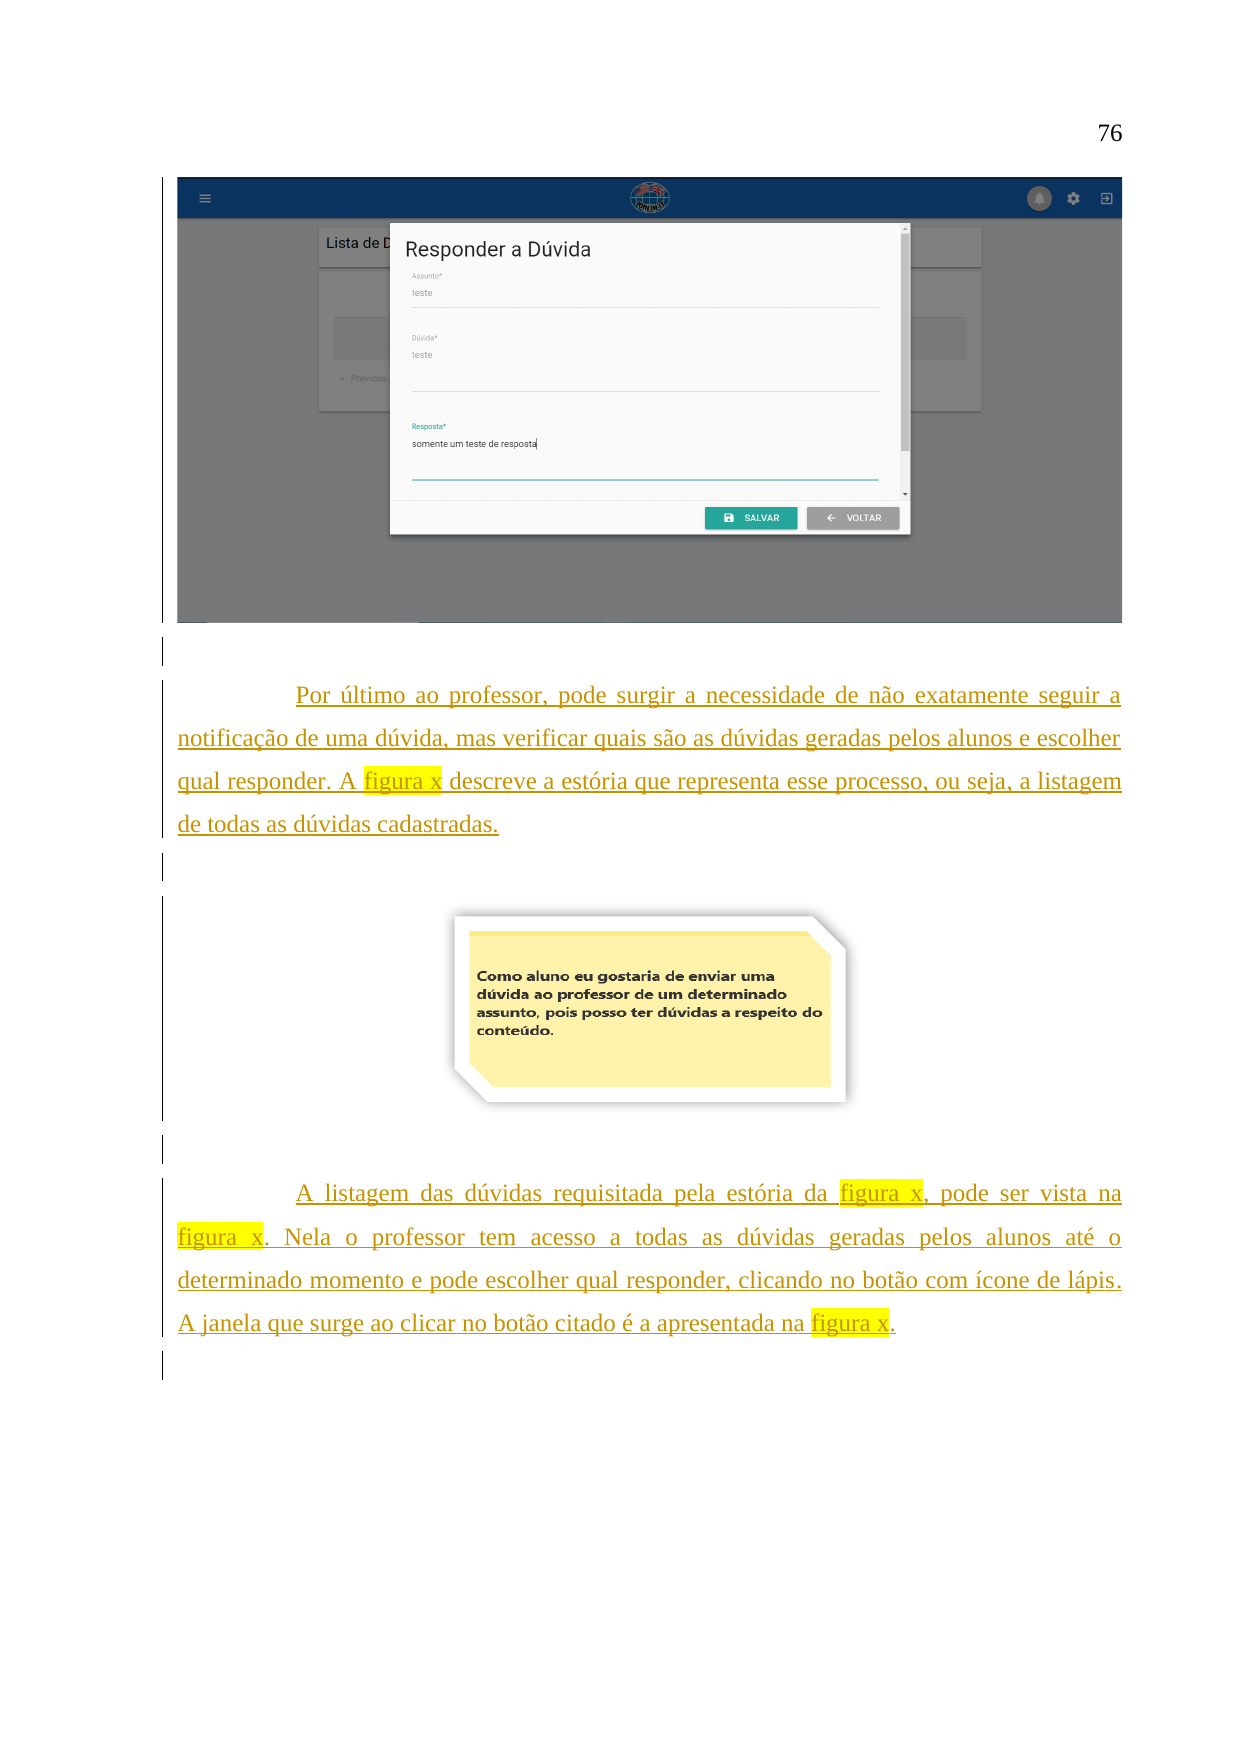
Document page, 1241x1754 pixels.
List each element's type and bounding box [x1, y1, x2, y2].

picture [177, 177, 1123, 623]
